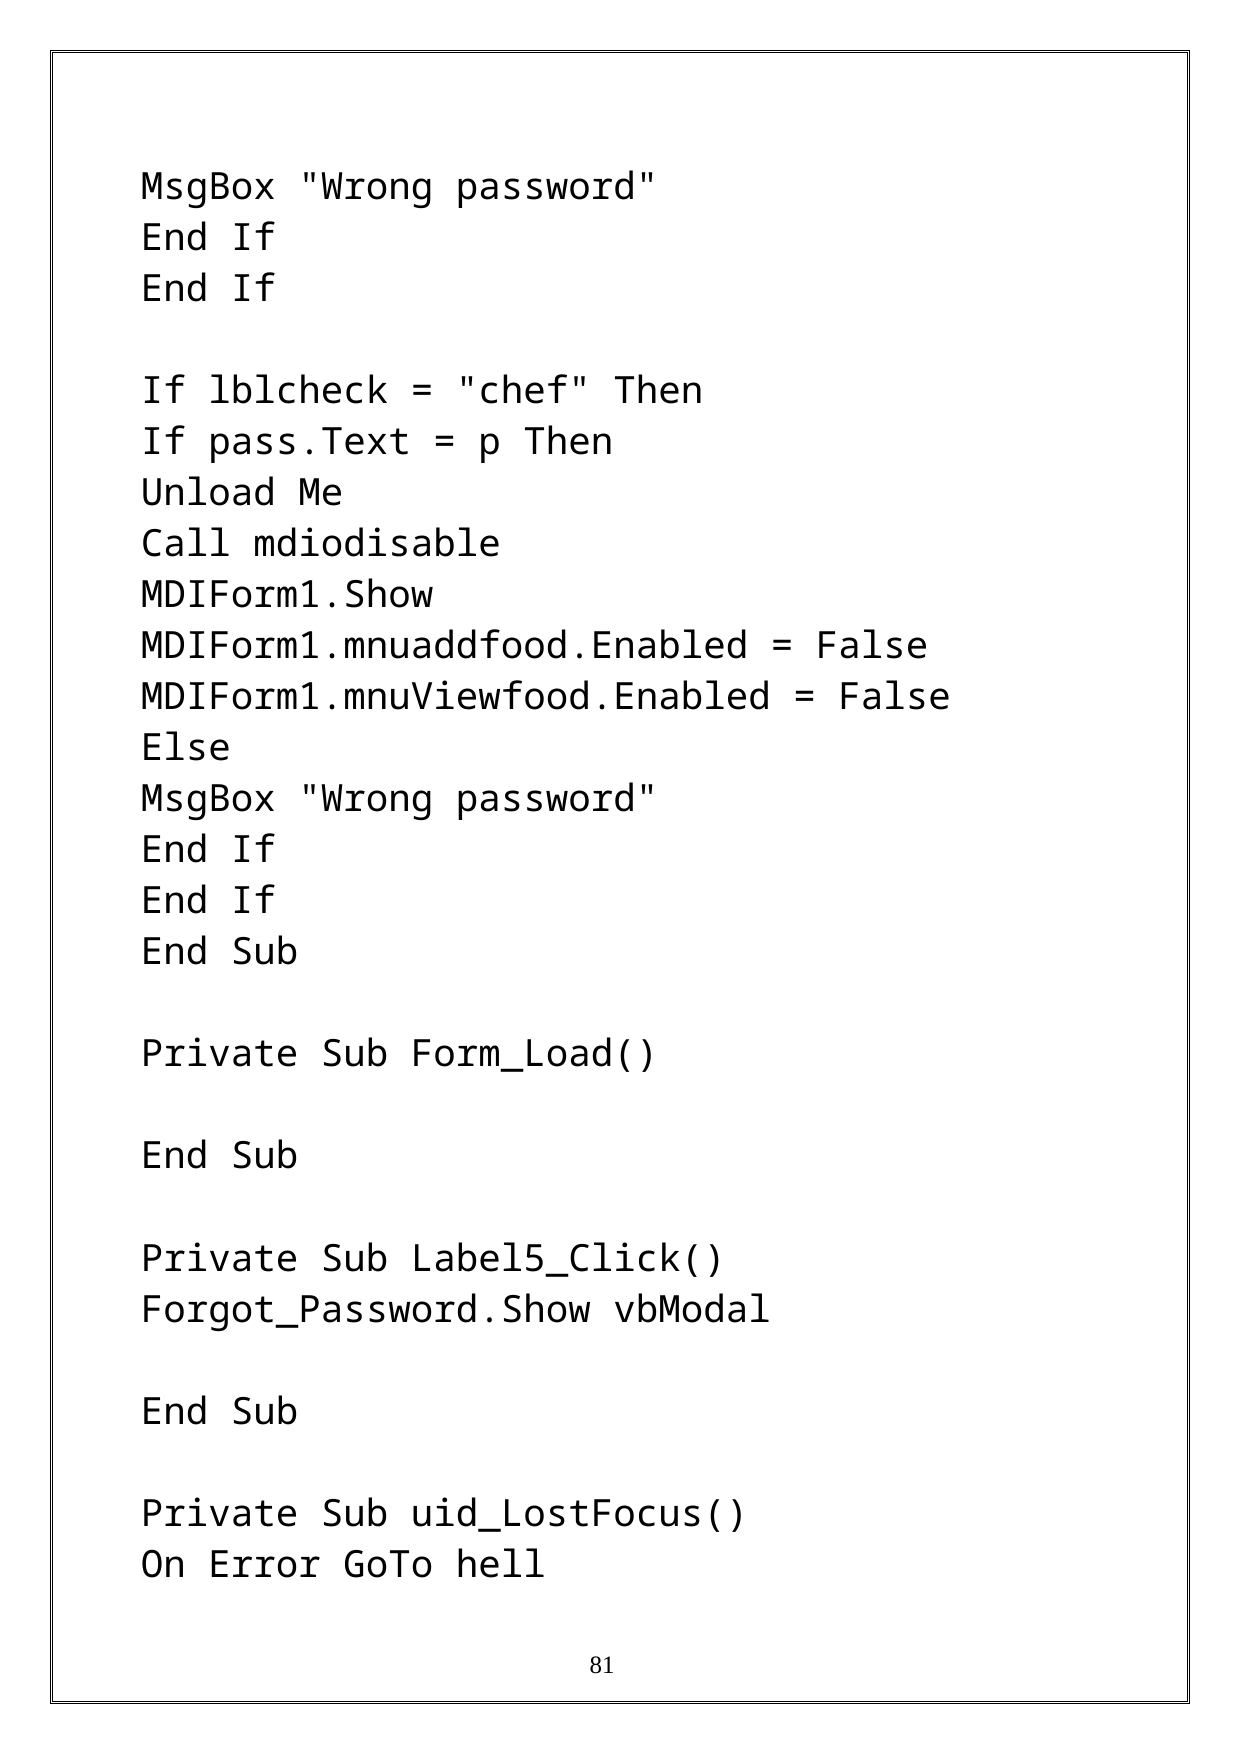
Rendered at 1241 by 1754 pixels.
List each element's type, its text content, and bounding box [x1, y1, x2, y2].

text End If [141, 261, 1063, 312]
text End If [141, 873, 1063, 924]
text If lblcheck = "chef" Then [141, 363, 1063, 414]
text Else [141, 720, 1063, 771]
text End If [141, 822, 1063, 873]
text Call mdiodisable [141, 516, 1063, 567]
text MDIForm1.mnuViewfood.Enabled = False [141, 669, 1063, 720]
text Unload Me [141, 465, 1063, 516]
text End Sub [141, 1384, 1063, 1435]
text On Error GoTo hell [141, 1537, 1063, 1588]
text MsgBox "Wrong password" [141, 159, 1063, 210]
text Private Sub Label5_Click() [141, 1231, 1063, 1282]
text End Sub [141, 924, 1063, 976]
text Forgot_Password.Show vbModal [141, 1282, 1063, 1333]
text End If [141, 210, 1063, 261]
text End Sub [141, 1129, 1063, 1180]
text MsgBox "Wrong password" [141, 771, 1063, 822]
text MDIForm1.Show [141, 567, 1063, 618]
text Private Sub Form_Load() [141, 1027, 1063, 1078]
text If pass.Text = p Then [141, 414, 1063, 465]
text MDIForm1.mnuaddfood.Enabled = False [141, 618, 1063, 669]
text Private Sub uid_LostFocus() [141, 1486, 1063, 1537]
